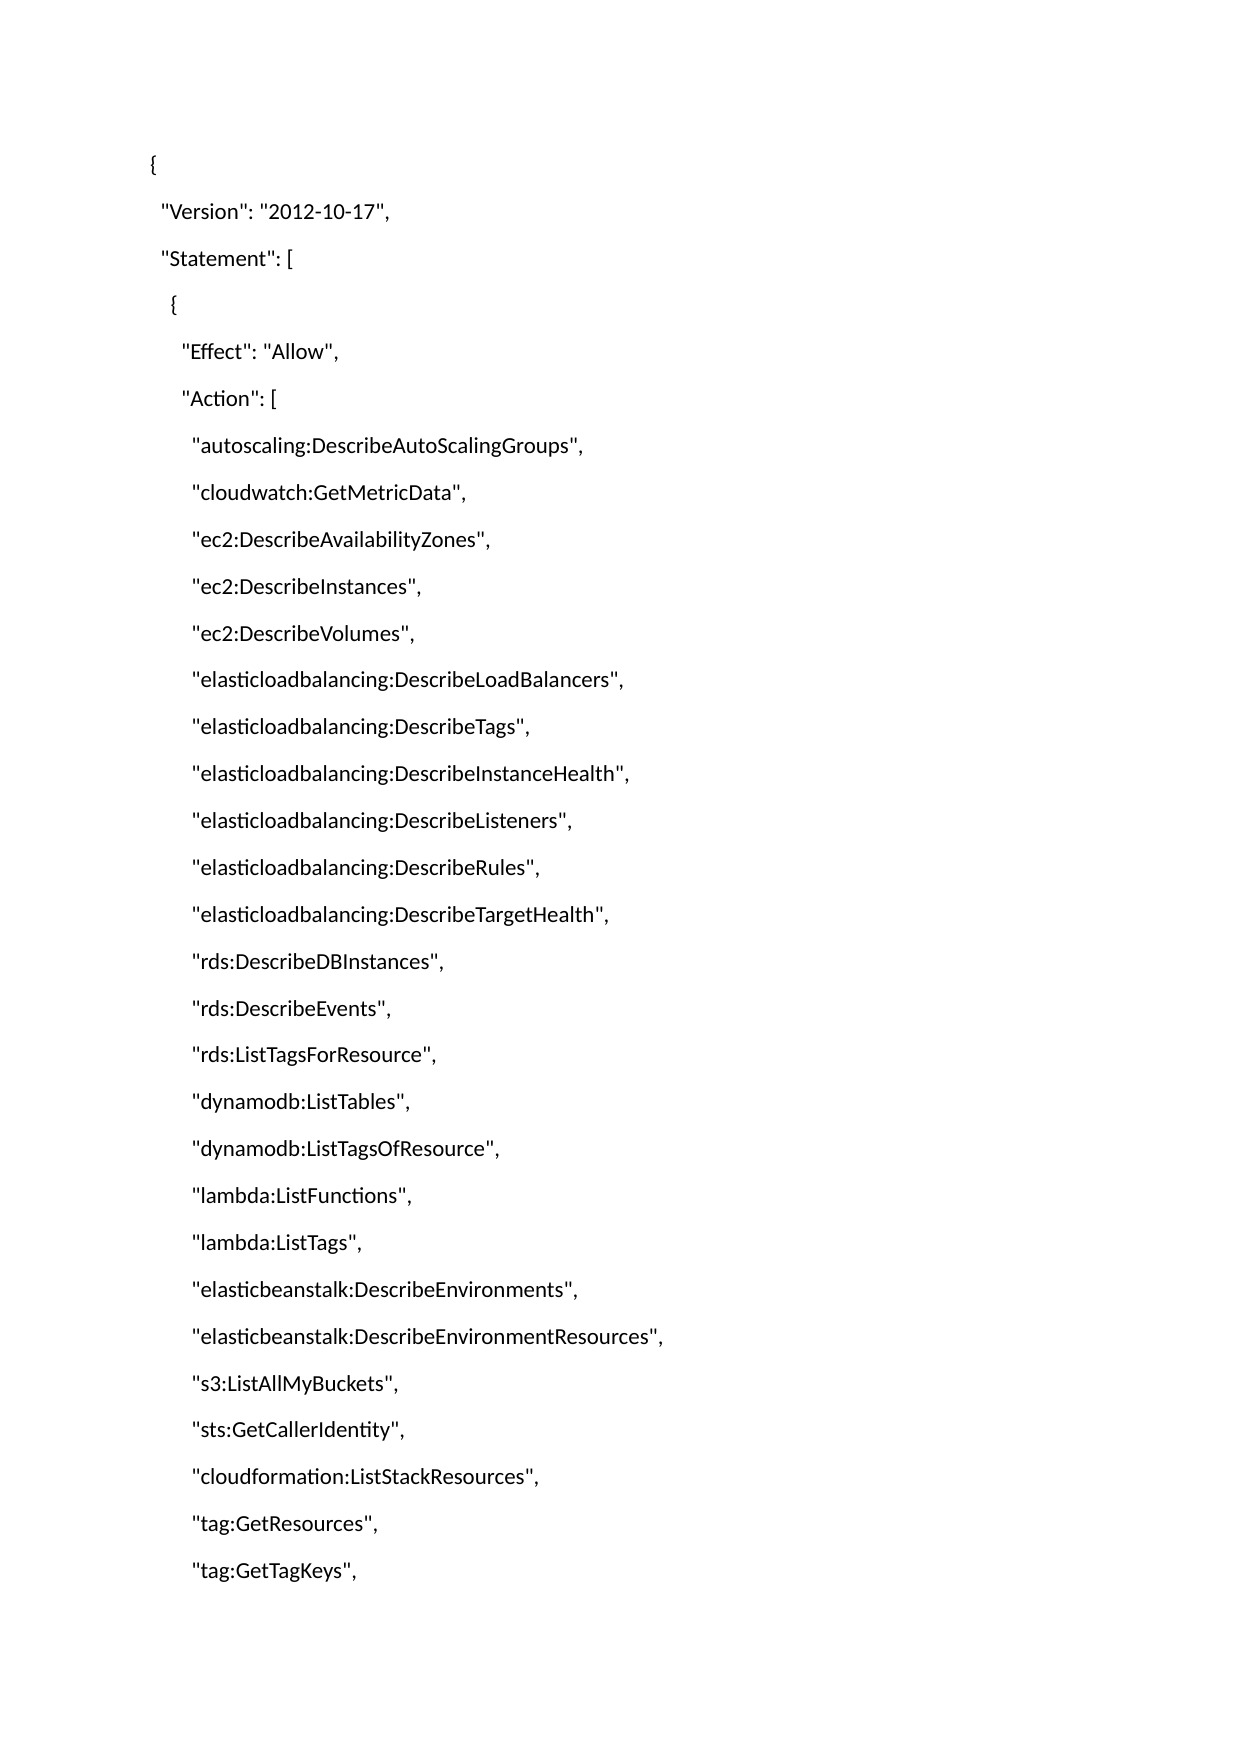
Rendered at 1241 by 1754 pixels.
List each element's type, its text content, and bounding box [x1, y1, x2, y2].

text "dynamodb:ListTagsOfResource", [150, 1134, 1090, 1162]
text "elasticbeanstalk:DescribeEnvironments", [150, 1275, 1090, 1303]
text "cloudwatch:GetMetricData", [150, 478, 1090, 506]
text "ec2:DescribeVolumes", [150, 619, 1090, 647]
text "sts:GetCallerIdentity", [150, 1416, 1090, 1444]
text "elasticloadbalancing:DescribeLoadBalancers", [150, 666, 1090, 694]
text "elasticbeanstalk:DescribeEnvironmentResources", [150, 1322, 1090, 1350]
text "lambda:ListTags", [150, 1228, 1090, 1256]
text "elasticloadbalancing:DescribeTags", [150, 712, 1090, 741]
text "cloudformation:ListStackResources", [150, 1462, 1090, 1491]
text "rds:ListTagsForResource", [150, 1041, 1090, 1069]
text "Effect": "Allow", [150, 337, 1090, 366]
text "Statement": [ [150, 244, 1090, 272]
text "lambda:ListFunctions", [150, 1181, 1090, 1209]
text "tag:GetResources", [150, 1509, 1090, 1537]
text "s3:ListAllMyBuckets", [150, 1369, 1090, 1397]
text "elasticloadbalancing:DescribeInstanceHealth", [150, 759, 1090, 787]
text "autoscaling:DescribeAutoScalingGroups", [150, 431, 1090, 459]
text "rds:DescribeEvents", [150, 994, 1090, 1022]
text { [150, 291, 1090, 319]
text "Version": "2012-10-17", [150, 197, 1090, 225]
text "rds:DescribeDBInstances", [150, 947, 1090, 975]
text "Action": [ [150, 384, 1090, 412]
text { [150, 150, 1090, 178]
text "elasticloadbalancing:DescribeListeners", [150, 806, 1090, 834]
text "ec2:DescribeAvailabilityZones", [150, 525, 1090, 553]
text "elasticloadbalancing:DescribeTargetHealth", [150, 900, 1090, 928]
text "ec2:DescribeInstances", [150, 572, 1090, 600]
text "elasticloadbalancing:DescribeRules", [150, 853, 1090, 881]
text "dynamodb:ListTables", [150, 1087, 1090, 1116]
text "tag:GetTagKeys", [150, 1556, 1090, 1584]
